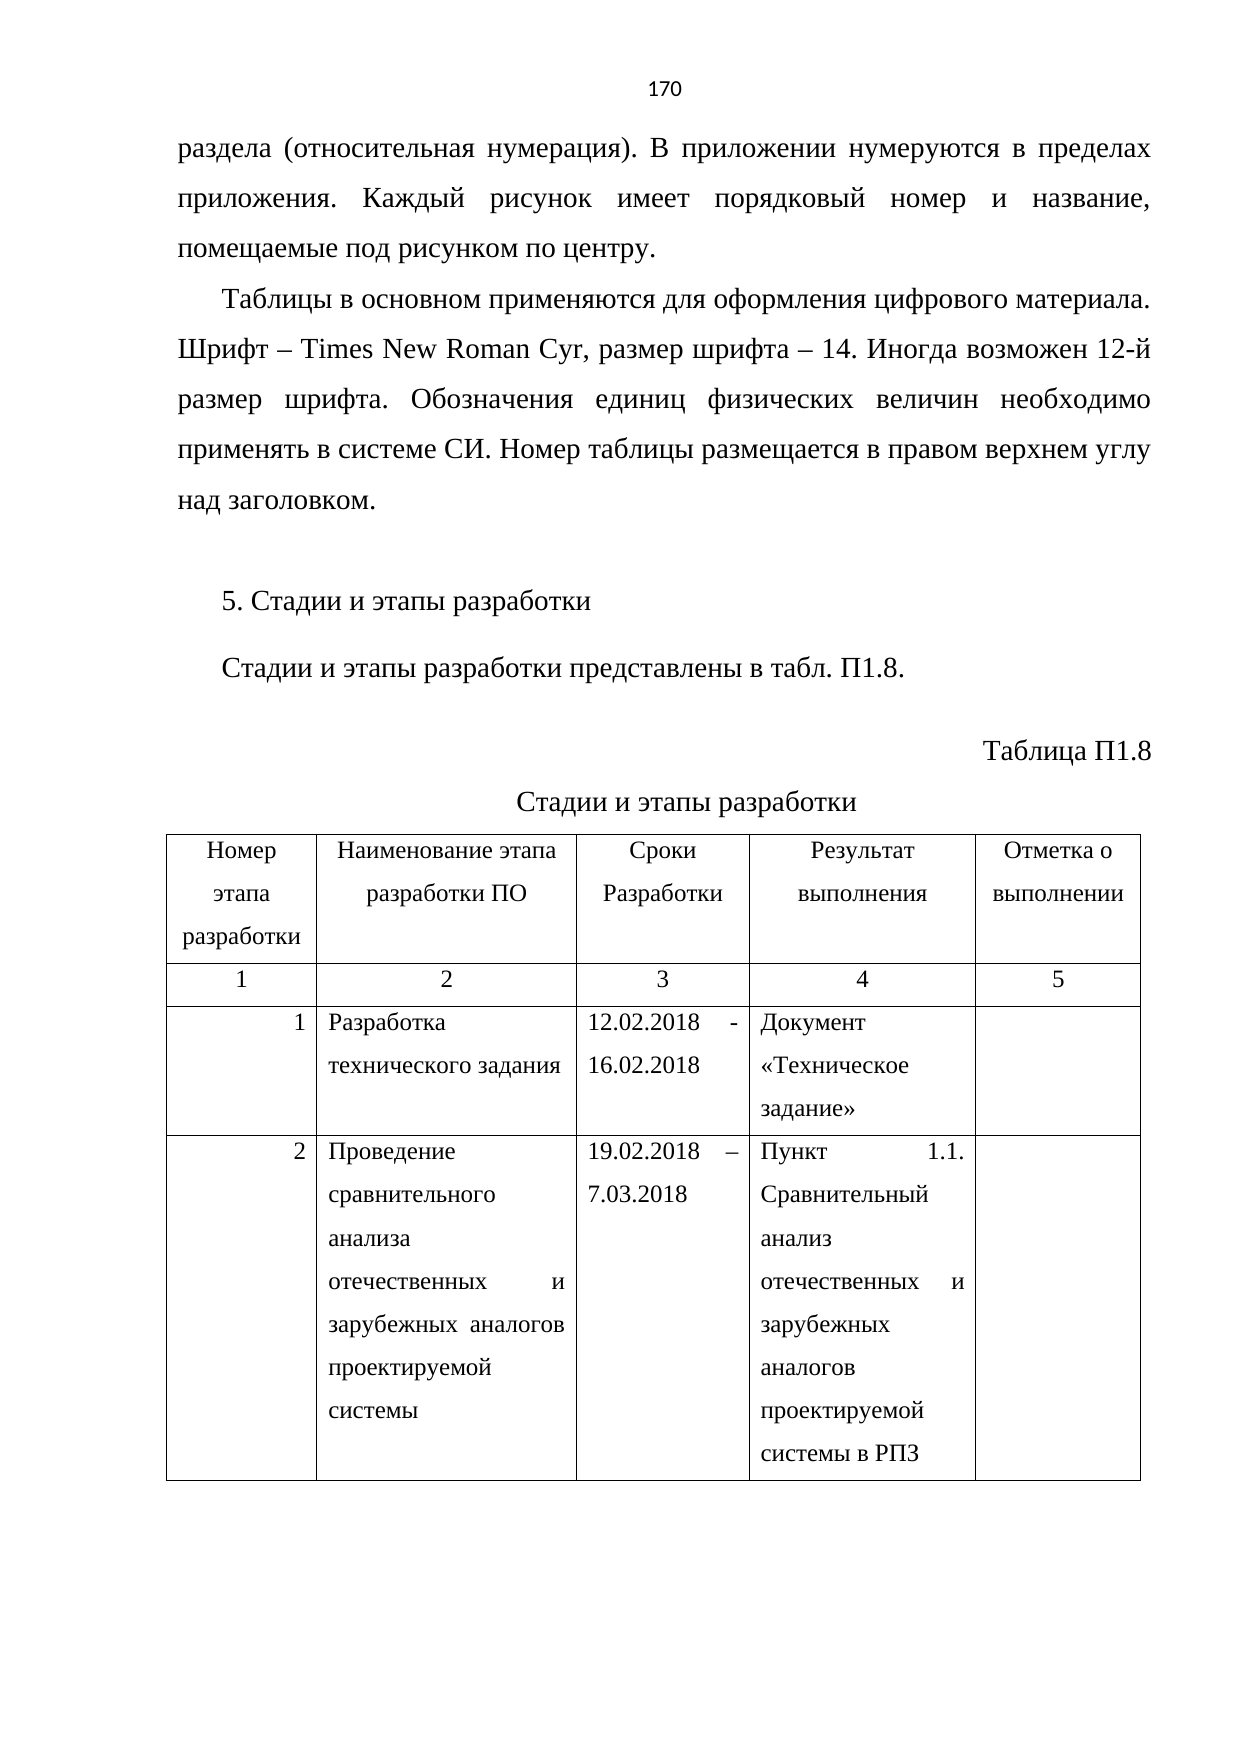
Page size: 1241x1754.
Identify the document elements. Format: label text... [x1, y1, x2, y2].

text Стадии и этапы разработки представлены в табл. П1.8. [177, 650, 1152, 683]
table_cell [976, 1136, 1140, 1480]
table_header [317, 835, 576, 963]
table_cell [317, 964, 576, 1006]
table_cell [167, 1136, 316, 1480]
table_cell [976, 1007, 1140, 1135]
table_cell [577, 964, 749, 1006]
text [177, 130, 1152, 264]
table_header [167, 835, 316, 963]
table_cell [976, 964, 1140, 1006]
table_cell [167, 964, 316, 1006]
text Таблица П1.8 [177, 733, 1152, 767]
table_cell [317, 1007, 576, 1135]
text Стадии и этапы разработки [177, 784, 1152, 817]
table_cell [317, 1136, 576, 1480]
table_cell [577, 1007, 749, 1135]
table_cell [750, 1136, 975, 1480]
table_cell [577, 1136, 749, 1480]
text 5. Стадии и этапы разработки [177, 583, 1152, 616]
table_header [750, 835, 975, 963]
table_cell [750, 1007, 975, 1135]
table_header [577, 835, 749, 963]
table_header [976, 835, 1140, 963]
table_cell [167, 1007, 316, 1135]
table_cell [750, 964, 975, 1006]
text Таблицы в основном применяются для оформления цифрового материала. Шрифт – Times New Roman Cyr, размер шрифта – 14. Иногда возможен 12-й размер шрифта. Обозначения единиц физических величин необходимо применять в системе СИ. Номер таблицы размещается в правом верхнем углу над заголовком. [177, 281, 1152, 516]
